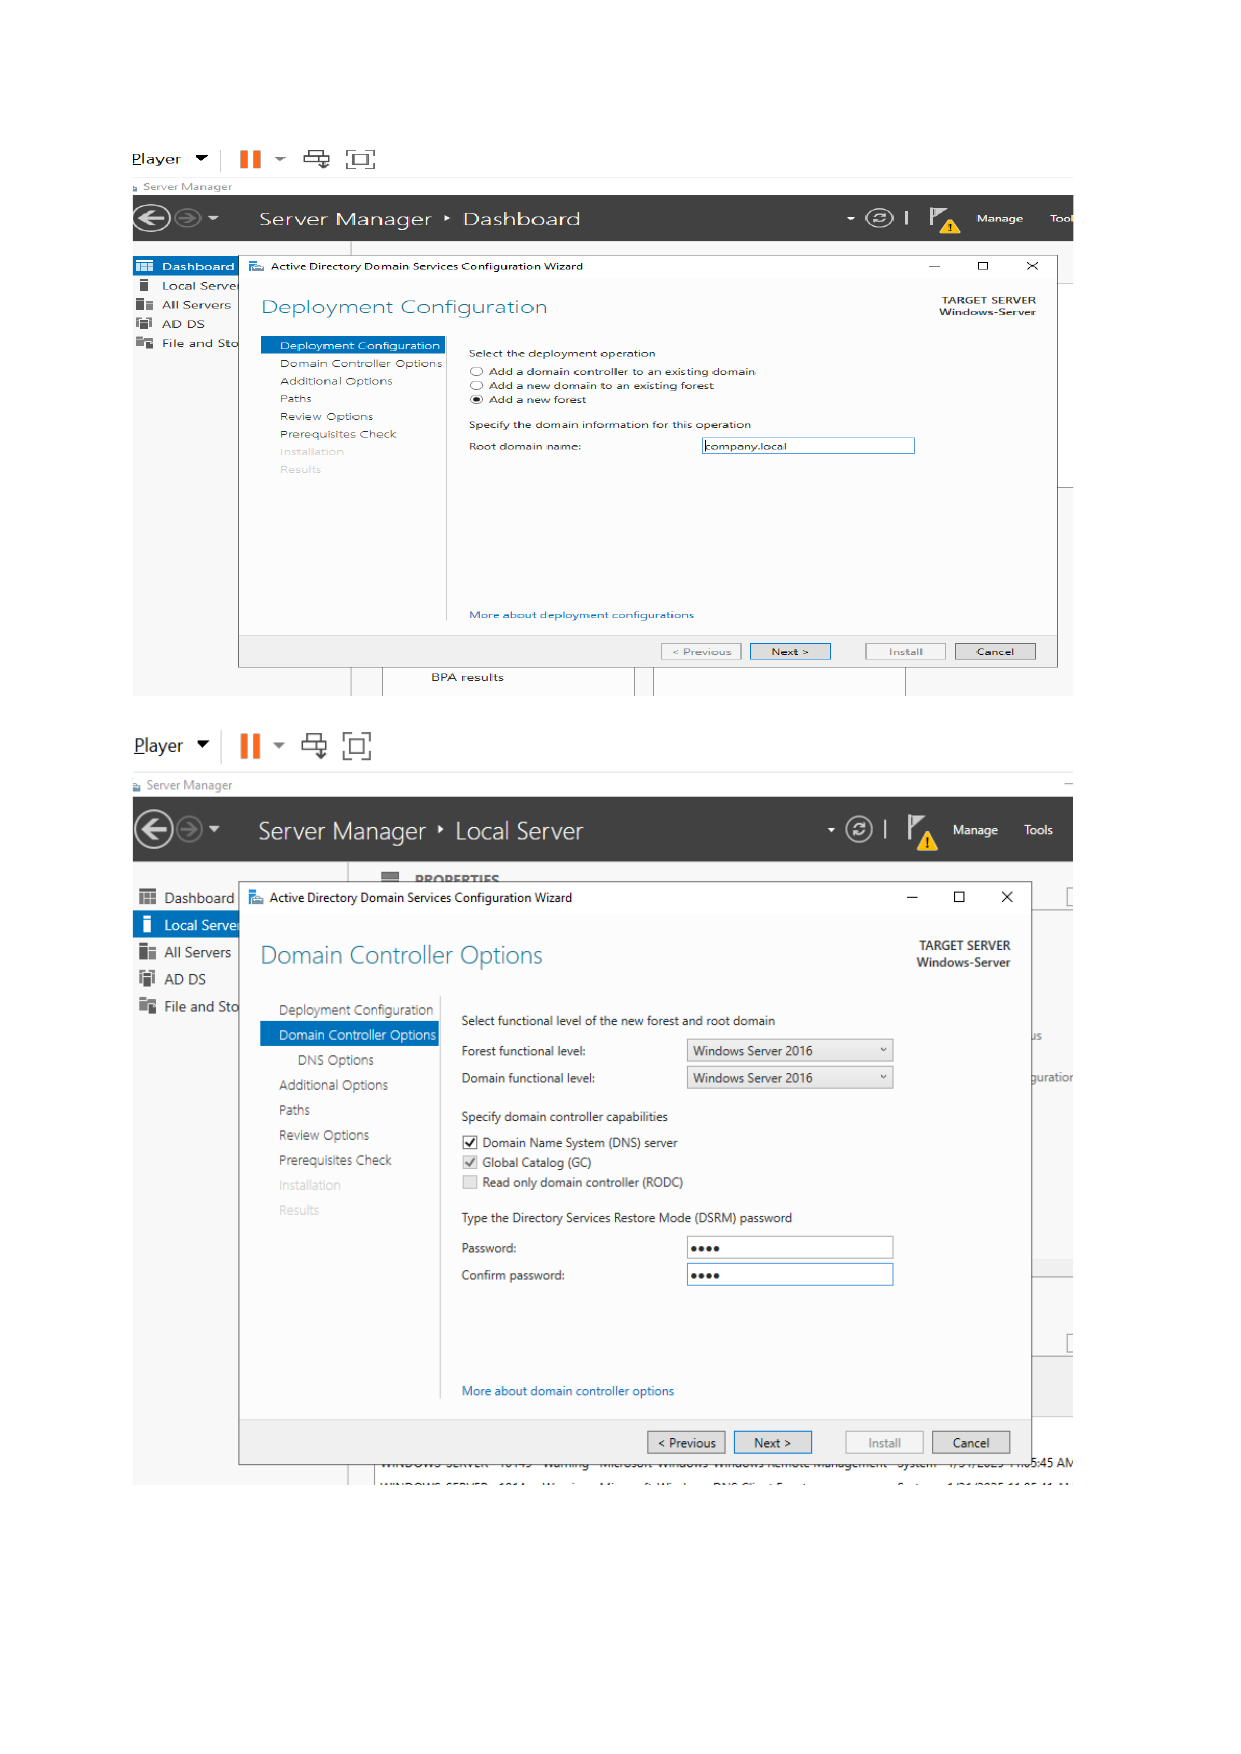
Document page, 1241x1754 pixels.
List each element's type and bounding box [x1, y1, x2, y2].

picture [132, 150, 1074, 696]
picture [132, 730, 1073, 1485]
